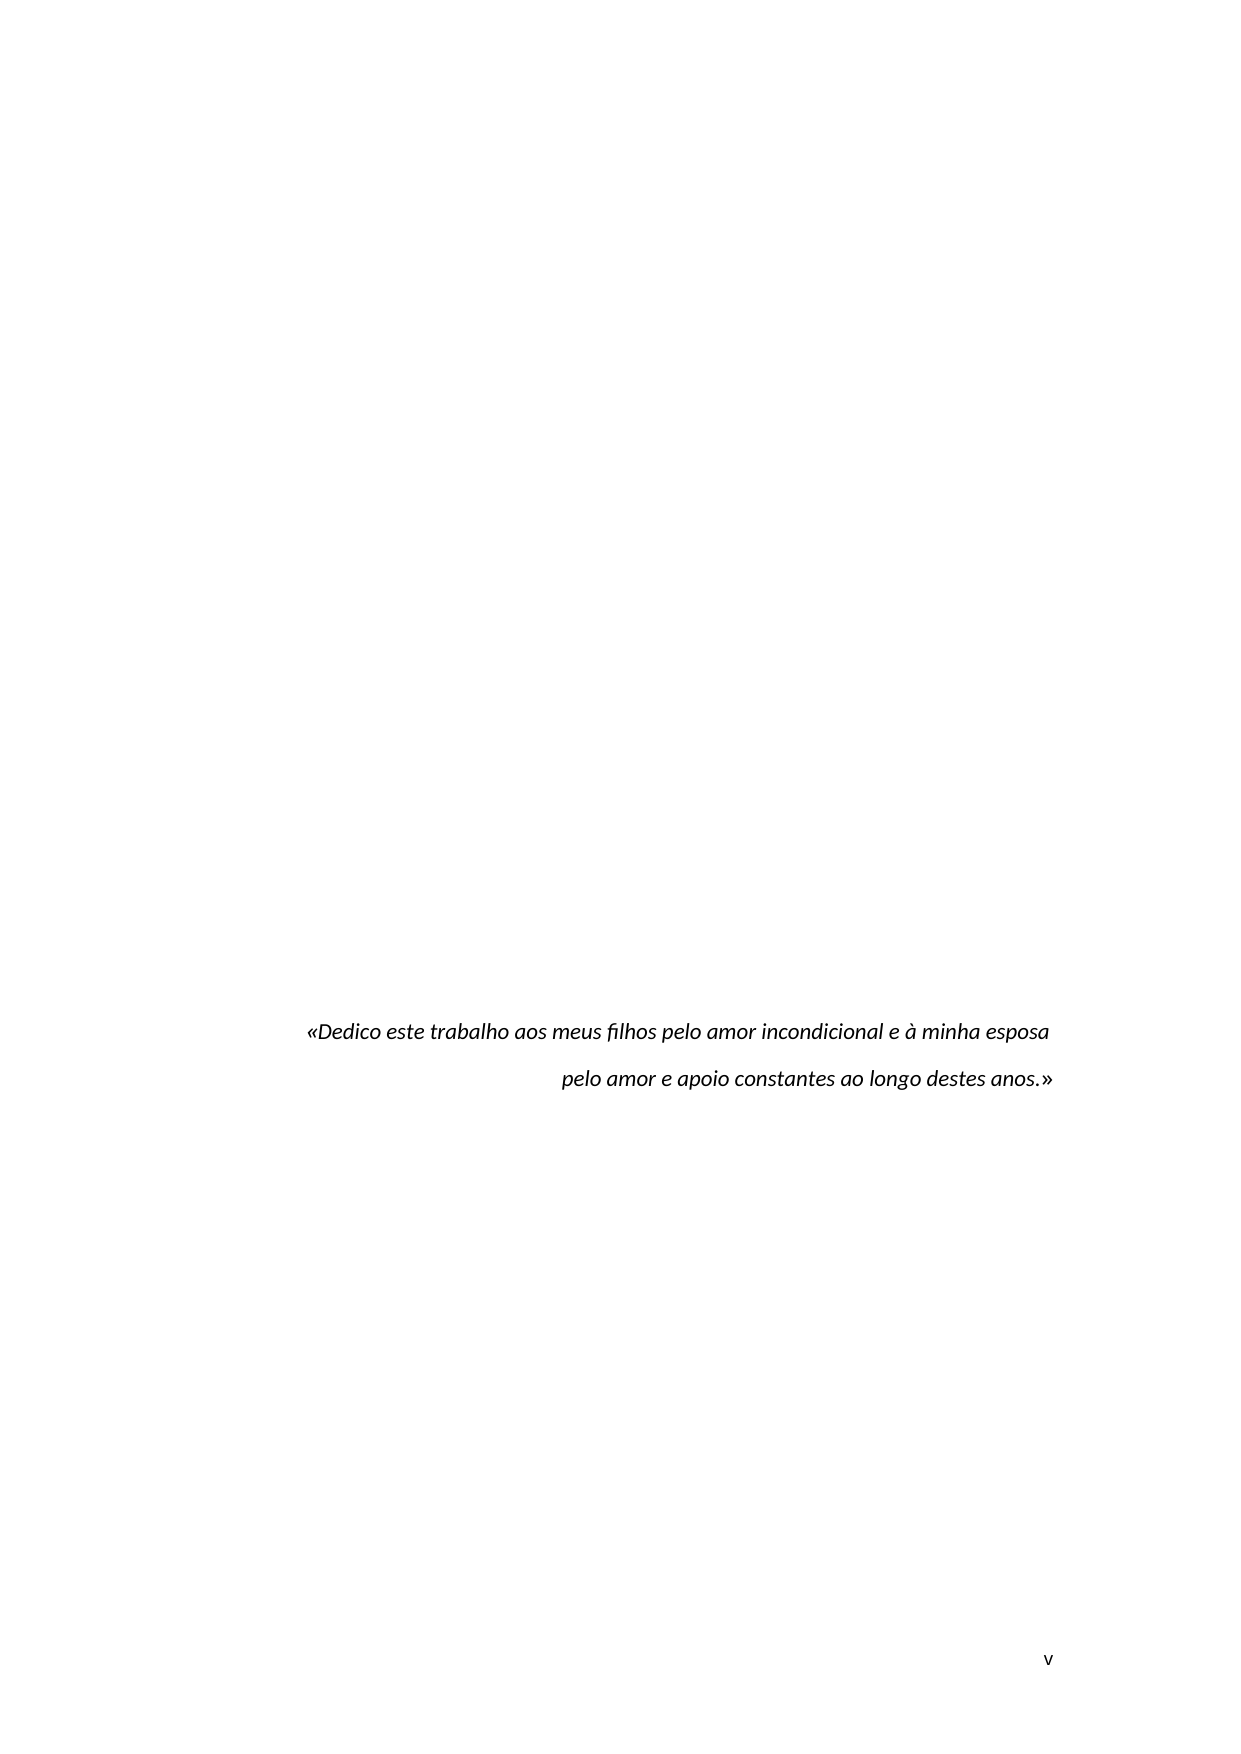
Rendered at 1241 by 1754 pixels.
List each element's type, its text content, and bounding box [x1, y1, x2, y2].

text «Dedico este trabalho aos meus filhos pelo amor incondicional e à minha esposa pelo amor e apoio constantes ao longo destes anos.» [187, 1015, 1053, 1093]
